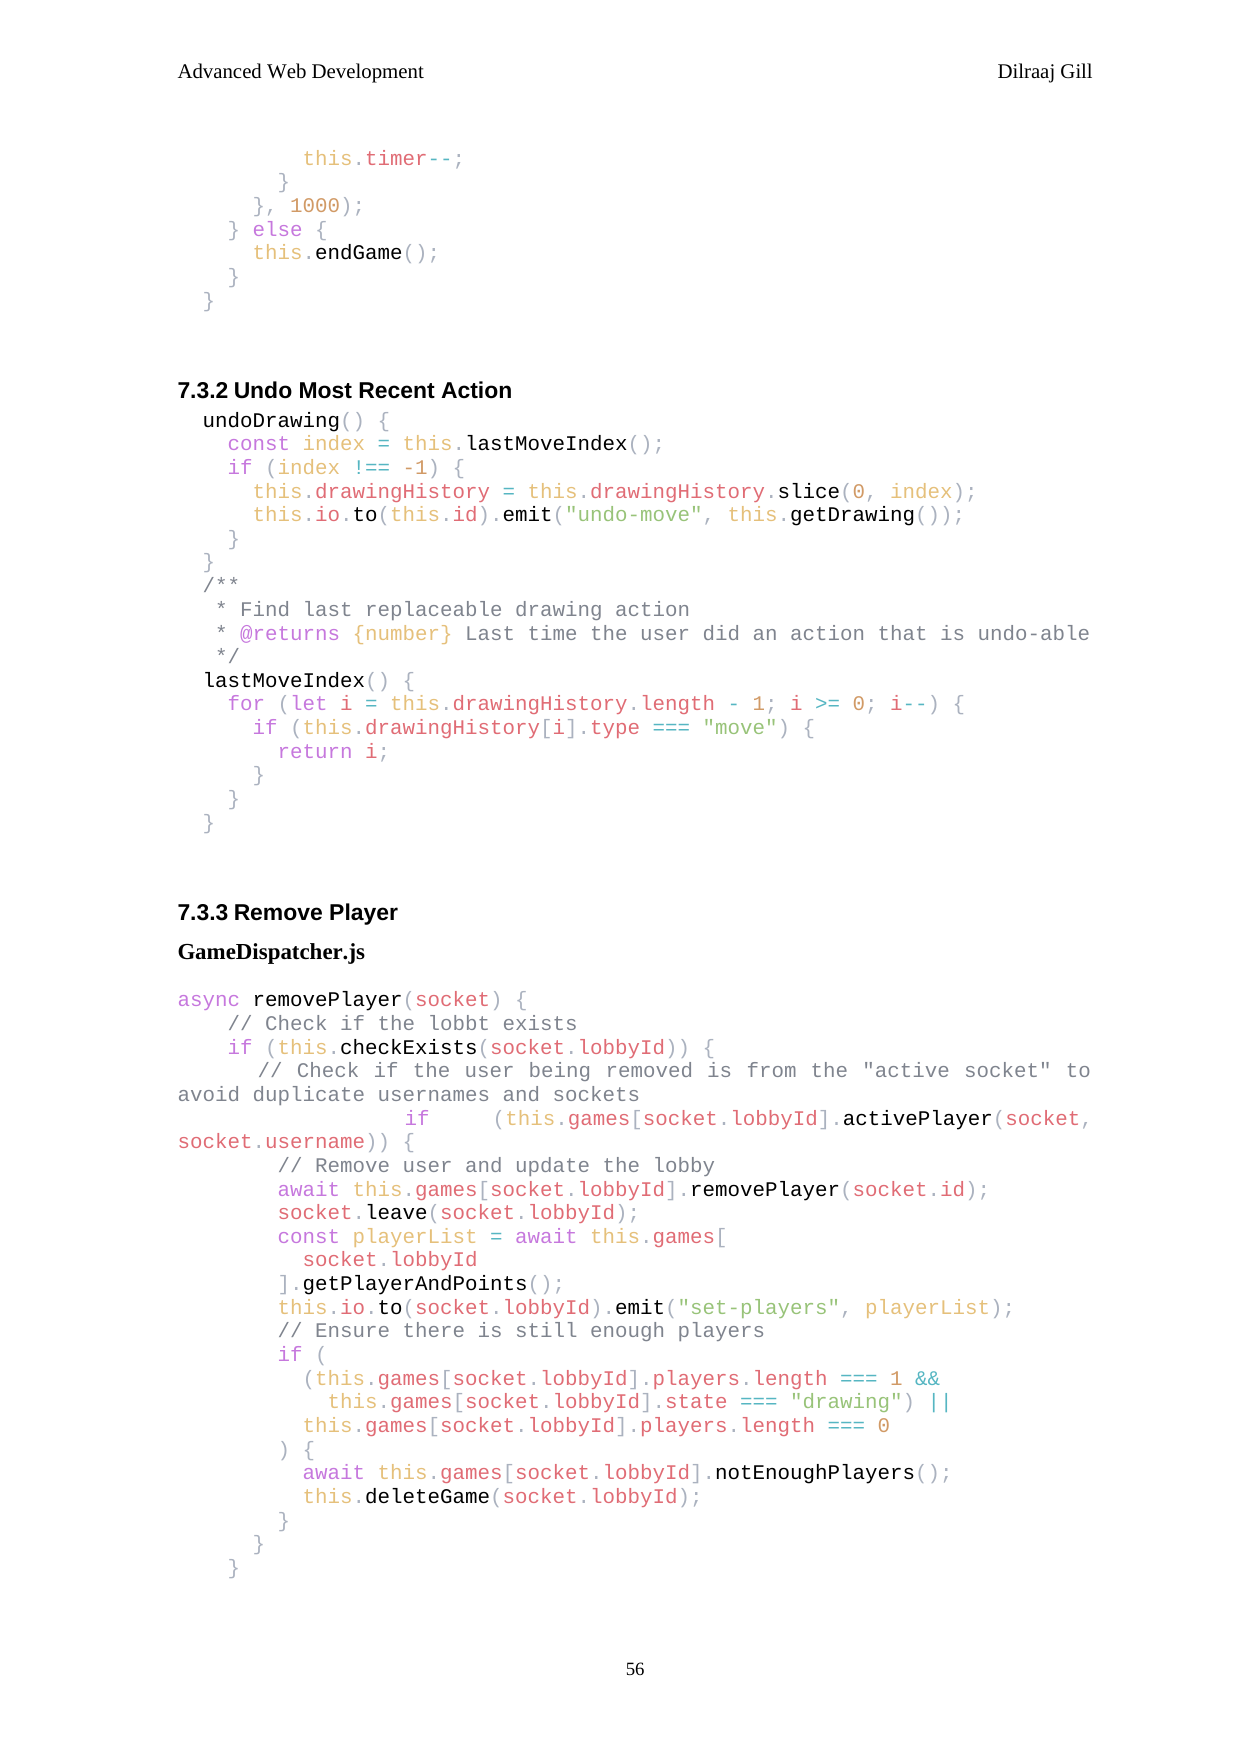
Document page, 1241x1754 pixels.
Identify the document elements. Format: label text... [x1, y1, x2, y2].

text // Remove user and update the lobby [177, 1155, 1092, 1178]
text // Check if the user being removed is from the "active socket" to avoid duplicate usernames and sockets [177, 1060, 1092, 1108]
text await this.games[socket.lobbyId].notEnoughPlayers(); [177, 1462, 1092, 1486]
text undoDrawing() { [177, 410, 1092, 433]
text this.deleteGame(socket.lobbyId); [177, 1486, 1092, 1509]
text } [177, 1509, 1092, 1533]
text ].getPlayerAndPoints(); [177, 1273, 1092, 1297]
text } else { [177, 219, 1092, 242]
text const playerList = await this.games[ [177, 1226, 1092, 1249]
text * Find last replaceable drawing action [177, 599, 1092, 622]
text } [177, 812, 1092, 835]
text this.games[socket.lobbyId].state === "drawing") || [177, 1391, 1092, 1415]
text const index = this.lastMoveIndex(); [177, 433, 1092, 457]
text if (index !== -1) { [177, 457, 1092, 481]
text if ( [177, 1344, 1092, 1368]
text return i; [177, 741, 1092, 764]
text } [177, 289, 1092, 313]
text this.endGame(); [177, 242, 1092, 266]
text } [177, 171, 1092, 195]
text this.drawingHistory = this.drawingHistory.slice(0, index); [177, 481, 1092, 504]
text this.games[socket.lobbyId].players.length === 0 [177, 1415, 1092, 1439]
text } [177, 266, 1092, 289]
text /** [177, 575, 1092, 599]
text socket.lobbyId [177, 1249, 1092, 1273]
subtitle Undo Most Recent Action [177, 377, 1092, 403]
text ) { [177, 1439, 1092, 1462]
text GameDispatcher.js [177, 938, 1092, 964]
text } [177, 1557, 1092, 1581]
text */ [177, 646, 1092, 670]
text }, 1000); [177, 195, 1092, 219]
text async removePlayer(socket) { [177, 989, 1092, 1013]
text (this.games[socket.lobbyId].players.length === 1 && [177, 1368, 1092, 1391]
text } [177, 764, 1092, 788]
text await this.games[socket.lobbyId].removePlayer(socket.id); [177, 1178, 1092, 1202]
text this.io.to(this.id).emit("undo-move", this.getDrawing()); [177, 504, 1092, 528]
text socket.leave(socket.lobbyId); [177, 1202, 1092, 1226]
text if (this.checkExists(socket.lobbyId)) { [177, 1037, 1092, 1060]
text } [177, 788, 1092, 812]
text lastMoveIndex() { [177, 670, 1092, 693]
text for (let i = this.drawingHistory.length - 1; i >= 0; i--) { [177, 693, 1092, 717]
text // Ensure there is still enough players [177, 1320, 1092, 1344]
text this.timer--; [177, 148, 1092, 171]
subtitle Remove Player [177, 899, 1092, 926]
text * @returns {number} Last time the user did an action that is undo-able [177, 622, 1092, 646]
text if (this.games[socket.lobbyId].activePlayer(socket, socket.username)) { [177, 1108, 1092, 1155]
text } [177, 528, 1092, 552]
text if (this.drawingHistory[i].type === "move") { [177, 717, 1092, 741]
text } [177, 552, 1092, 575]
text this.io.to(socket.lobbyId).emit("set-players", playerList); [177, 1297, 1092, 1320]
text // Check if the lobbt exists [177, 1013, 1092, 1037]
text } [177, 1533, 1092, 1557]
